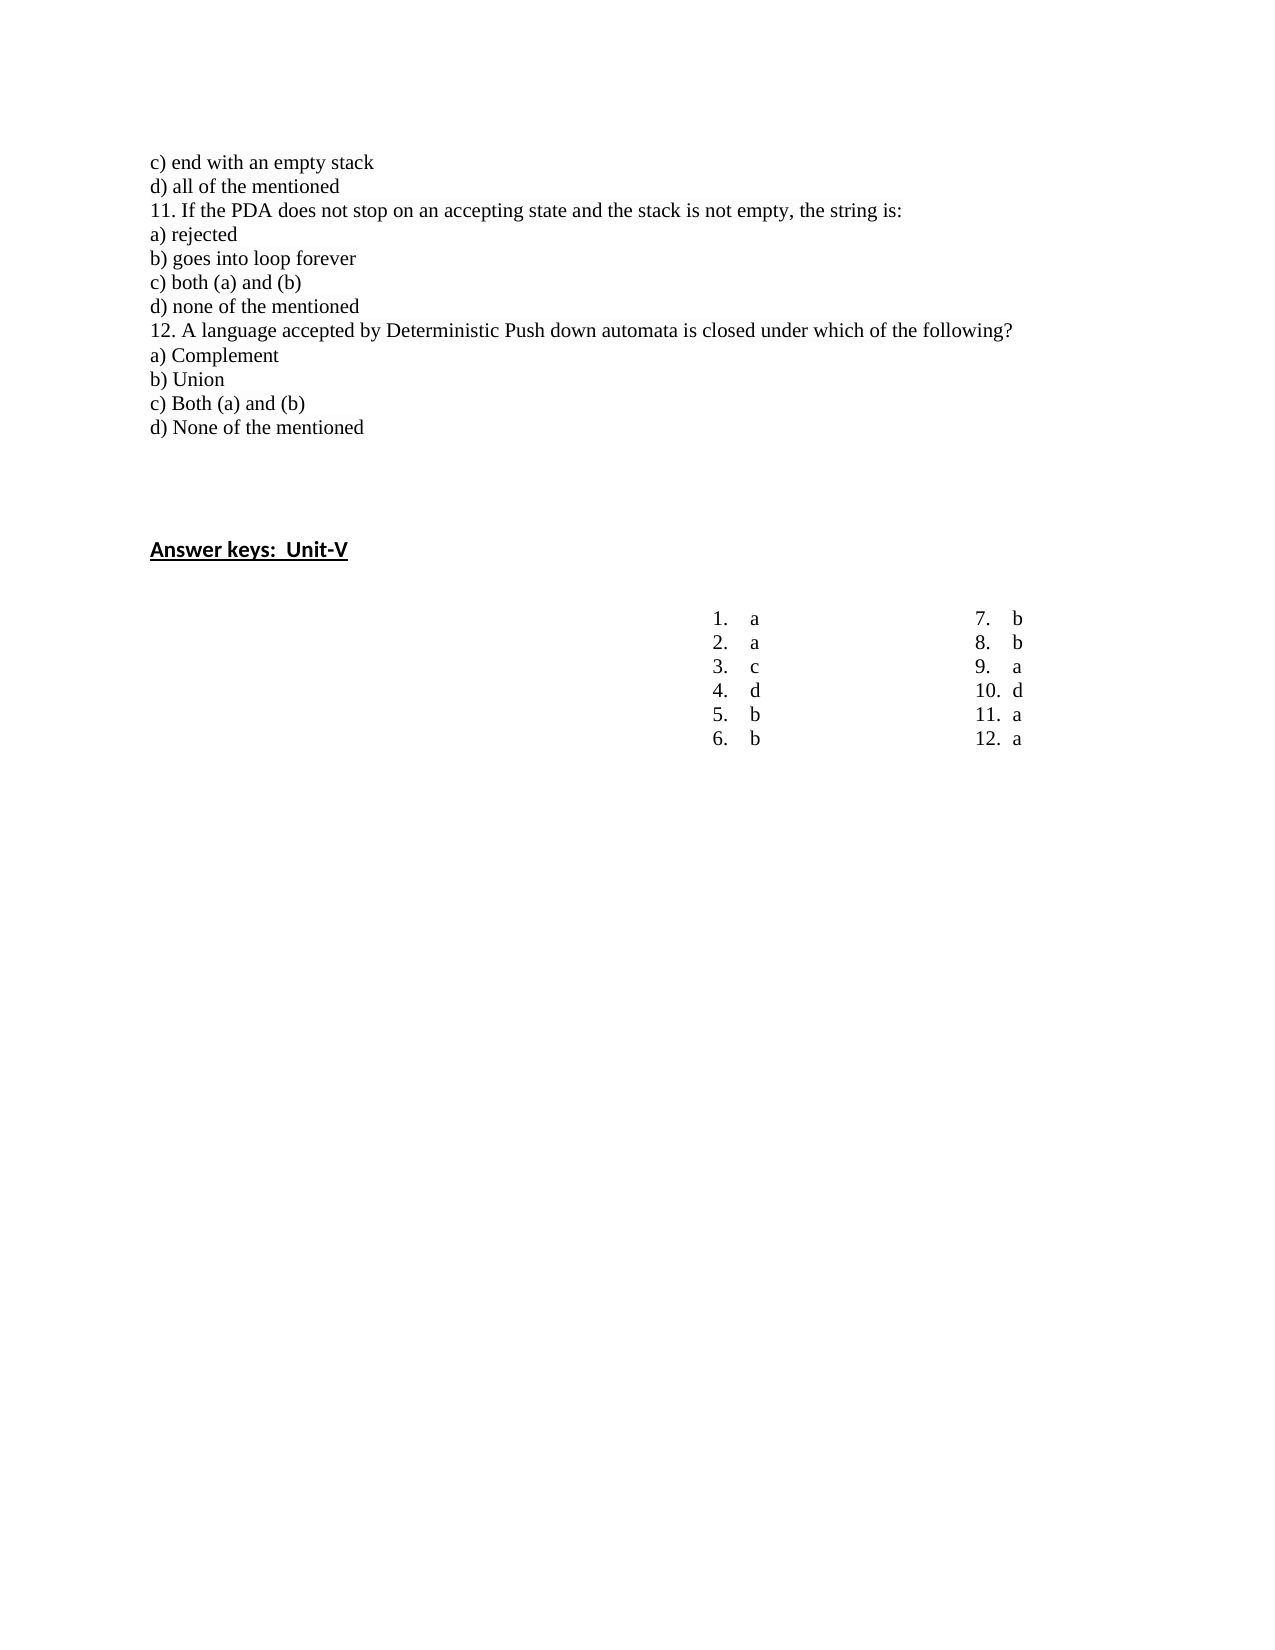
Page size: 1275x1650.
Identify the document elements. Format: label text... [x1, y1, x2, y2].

text Answer keys: Unit-V [150, 535, 1125, 563]
list d [975, 678, 1125, 702]
list b [975, 630, 1125, 654]
list a [712, 630, 862, 654]
list a [712, 606, 862, 630]
list b [712, 726, 862, 750]
list a [975, 726, 1125, 750]
list a [975, 654, 1125, 678]
list d [712, 678, 862, 702]
list b [975, 606, 1125, 630]
list b [712, 702, 862, 726]
list a [975, 702, 1125, 726]
list c [712, 654, 862, 678]
list 11. If the PDA does not stop on an accepting state and the stack is not empty, the string is: a) rejected b) goes into loop forever c) both (a) and (b) d) none of the mentioned [237, 198, 1125, 318]
list 12. A language accepted by Deterministic Push down automata is closed under which of the following? a) Complement b) Union c) Both (a) and (b) d) None of the mentioned [150, 318, 1125, 439]
